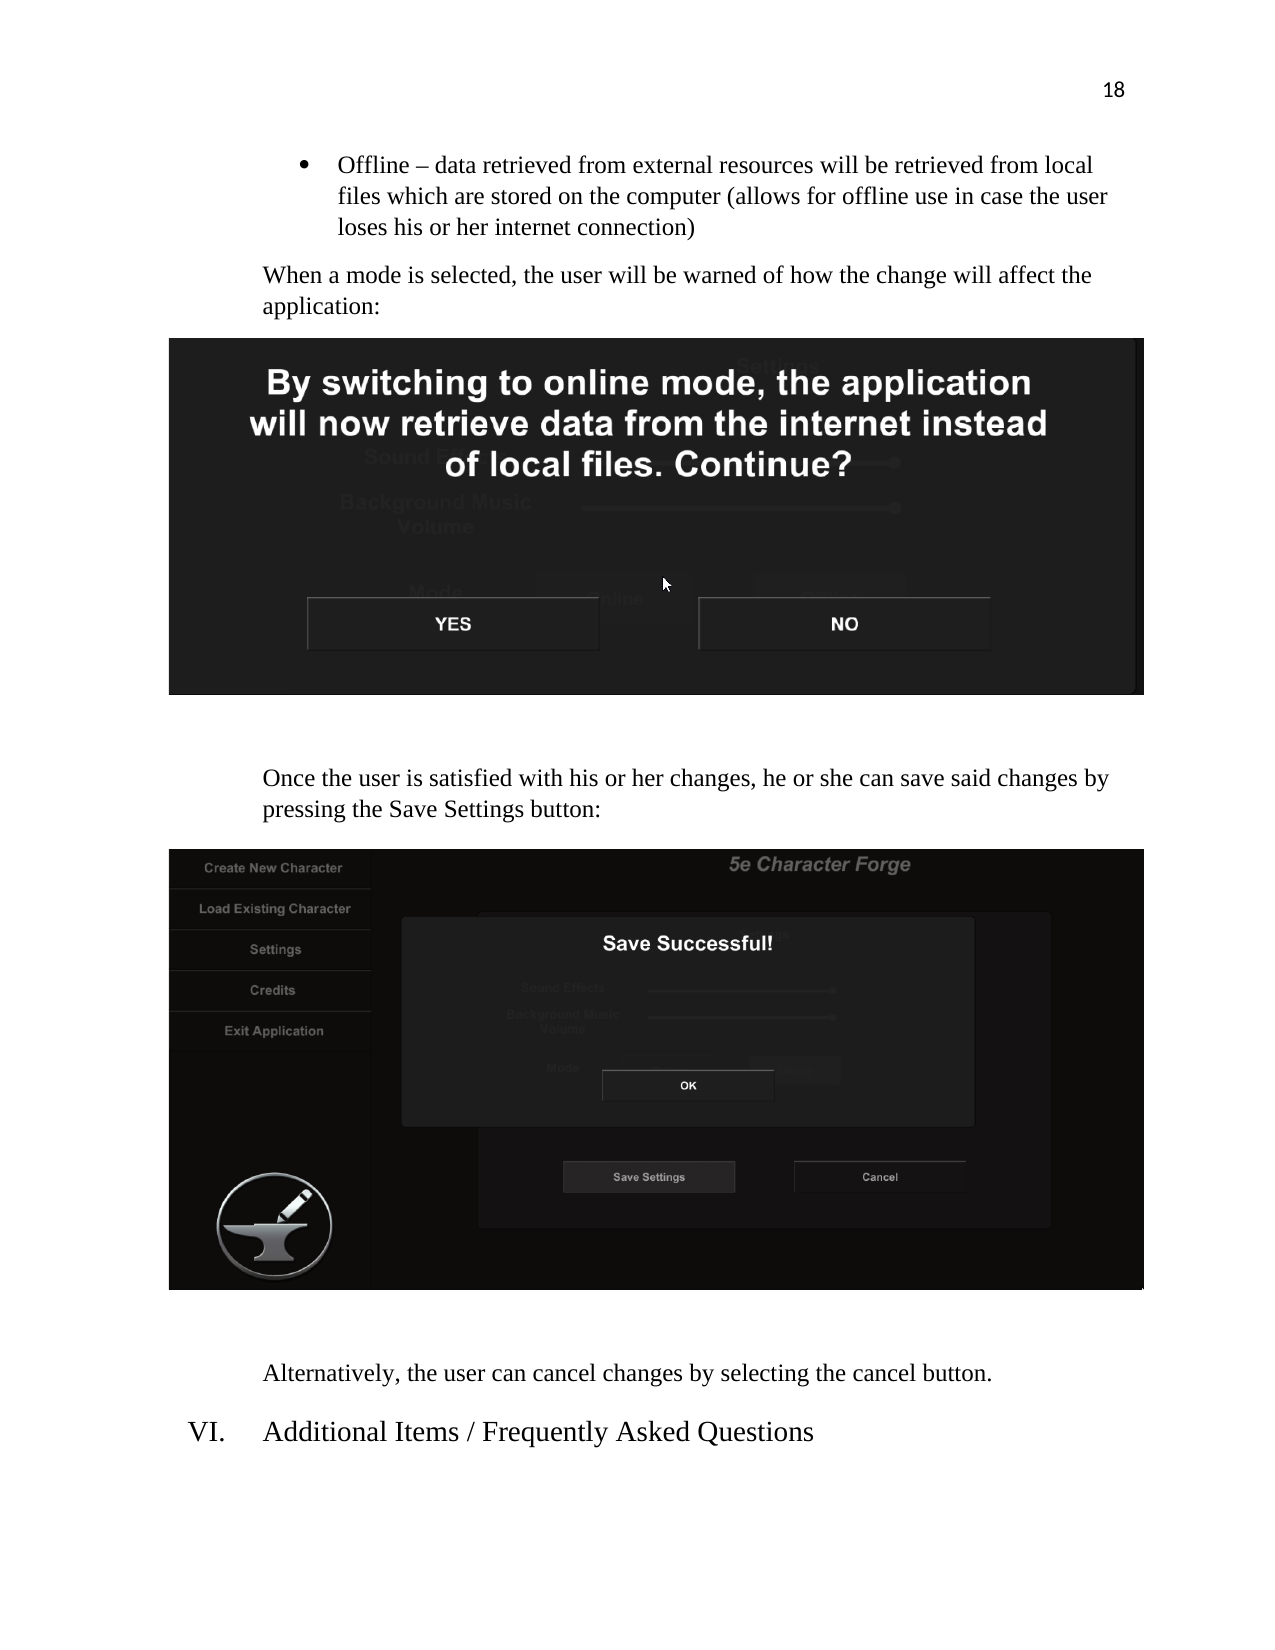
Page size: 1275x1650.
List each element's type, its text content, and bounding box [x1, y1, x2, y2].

picture [168, 338, 1144, 695]
list Offline – data retrieved from external resources will be retrieved from local files which are stored on the computer (allows for offline use in case the user loses his or her internet connection) [300, 150, 1125, 241]
text When a mode is selected, the user will be warned of how the change will affect the application: [262, 260, 1125, 319]
picture [168, 849, 1144, 1290]
subtitle Additional Items / Frequently Asked Questions [187, 1414, 1125, 1448]
text Once the user is satisfied with his or her changes, he or she can save said changes by pressing the Save Settings button: [262, 763, 1125, 822]
text Alternatively, the user can cancel changes by selecting the cancel button. [262, 1358, 1125, 1387]
